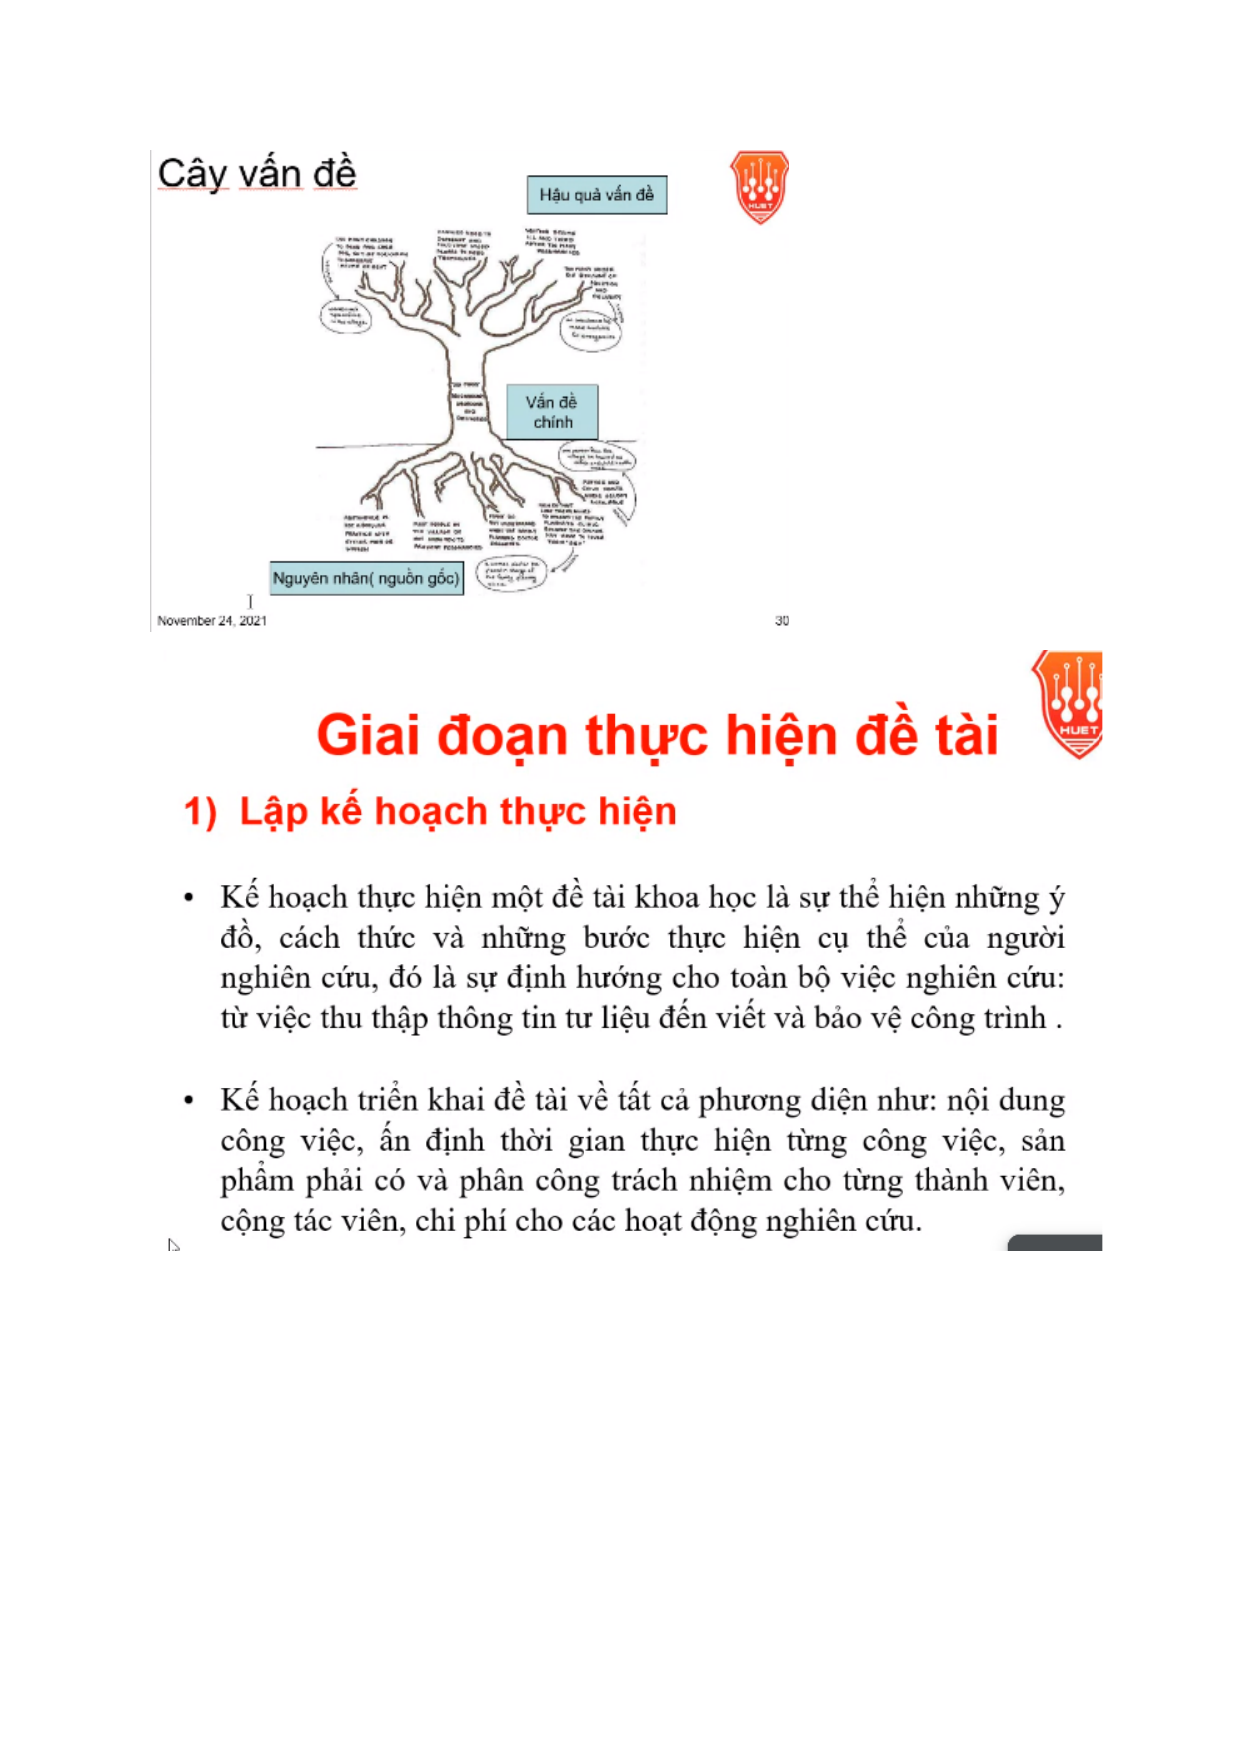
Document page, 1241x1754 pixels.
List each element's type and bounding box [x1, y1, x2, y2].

picture [150, 650, 1103, 1251]
picture [150, 150, 789, 632]
